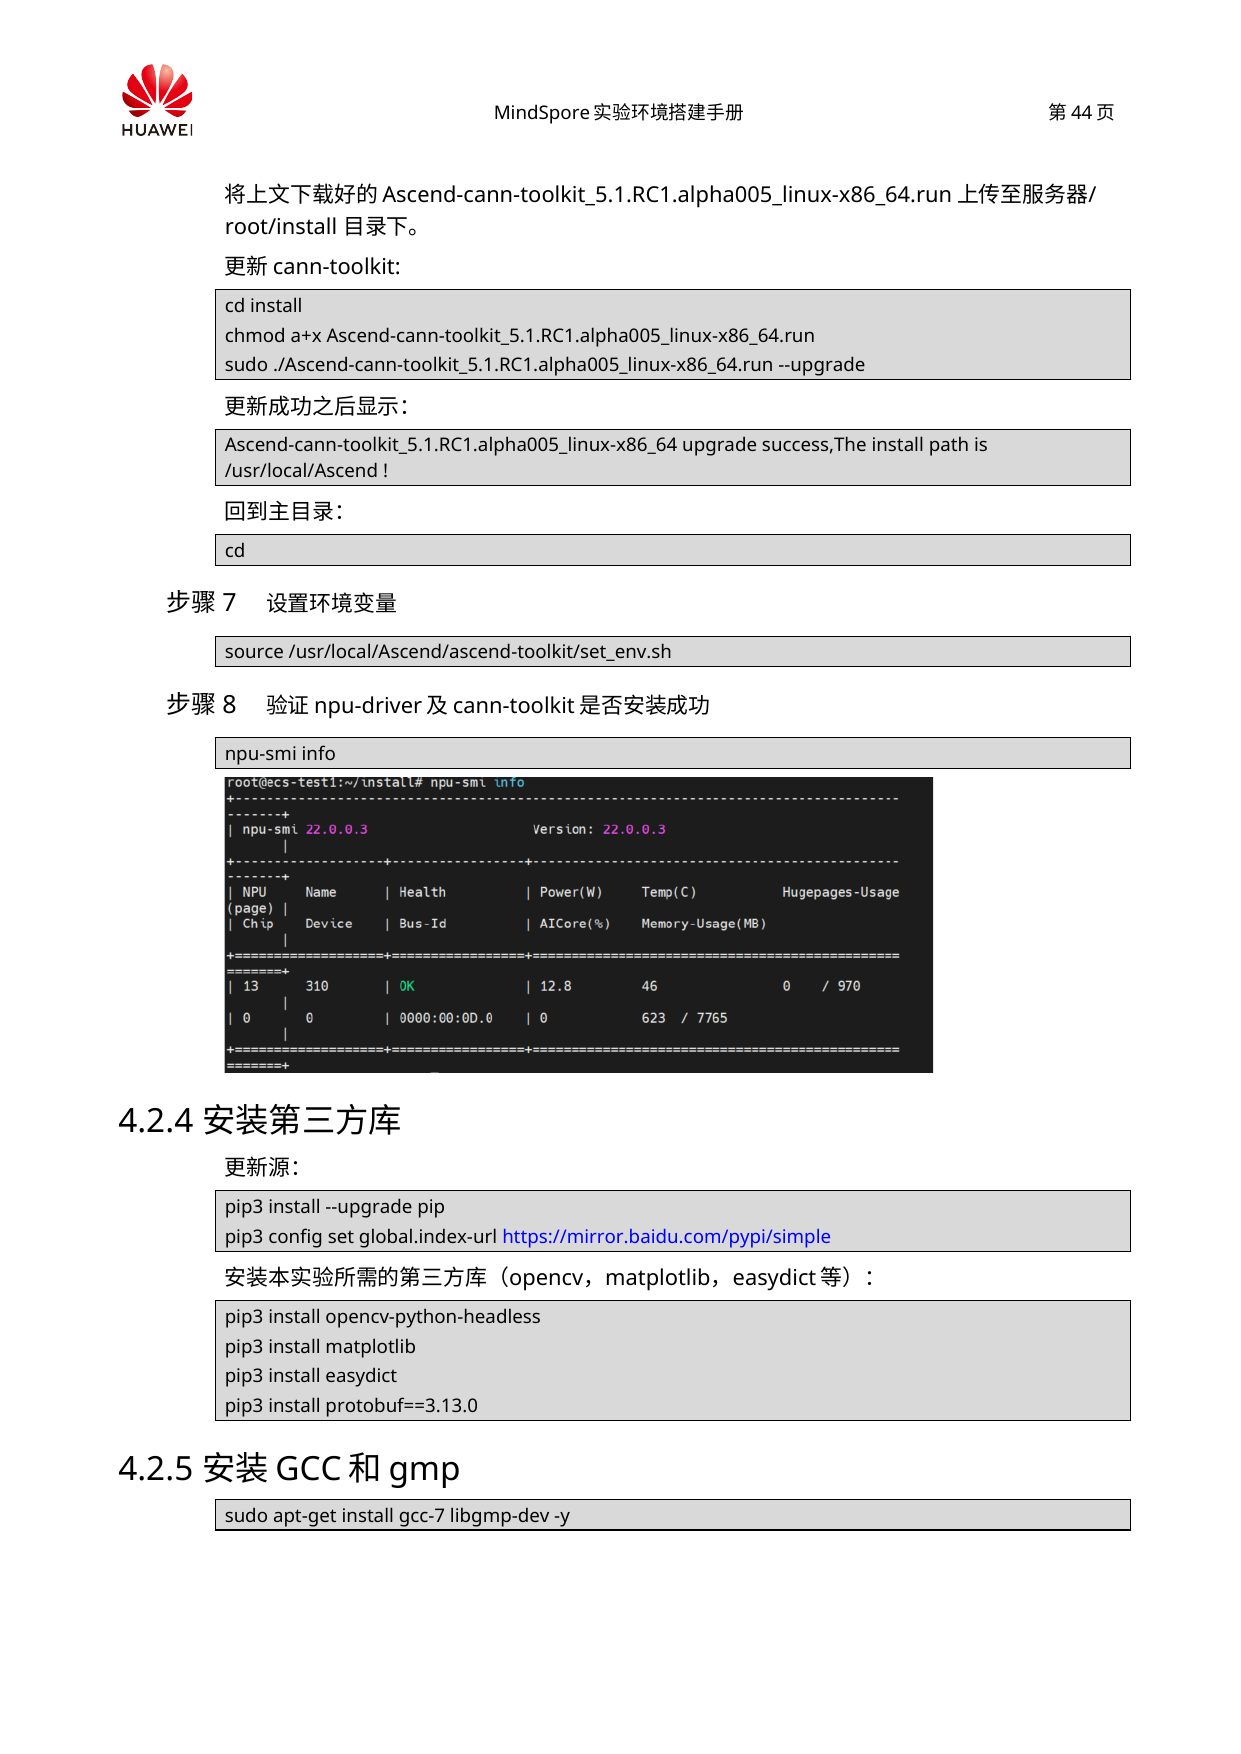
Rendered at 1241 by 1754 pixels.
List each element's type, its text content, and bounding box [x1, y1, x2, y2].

subtitle 安装第三方库 [118, 1094, 1122, 1142]
text 设置环境变量 [236, 583, 1122, 619]
text Ascend-cann-toolkit_5.1.RC1.alpha005_linux-x86_64 upgrade success,The install path is /usr/local/Ascend ! [216, 430, 1130, 485]
text 验证npu-driver及cann-toolkit是否安装成功 [236, 684, 1122, 720]
text pip3 install --upgrade pip [216, 1191, 1130, 1219]
text source /usr/local/Ascend/ascend-toolkit/set_env.sh [216, 637, 1130, 666]
text sudo apt-get install gcc-7 libgmp-dev -y [216, 1500, 1130, 1529]
text 安装本实验所需的第三方库（opencv，matplotlib，easydict等）： [224, 1260, 1122, 1292]
text 更新成功之后显示： [224, 389, 1122, 420]
picture [224, 777, 934, 1073]
text 将上文下载好的Ascend-cann-toolkit_5.1.RC1.alpha005_linux-x86_64.run上传至服务器/root/install 目录下。 [224, 177, 1122, 241]
picture [122, 64, 193, 136]
text pip3 config set global.index-url https://mirror.baidu.com/pypi/simple [216, 1220, 1130, 1251]
text sudo ./Ascend-cann-toolkit_5.1.RC1.alpha005_linux-x86_64.run --upgrade [216, 348, 1130, 379]
subtitle 安装GCC和gmp [118, 1442, 1122, 1490]
text 更新源： [224, 1150, 1122, 1182]
text pip3 install matplotlib [216, 1330, 1130, 1359]
text pip3 install easydict [216, 1360, 1130, 1388]
text npu-smi info [216, 738, 1130, 768]
text cd install [216, 290, 1130, 318]
text pip3 install opencv-python-headless [216, 1301, 1130, 1329]
text 回到主目录： [224, 494, 1122, 526]
text cd [216, 535, 1130, 565]
text 更新cann-toolkit: [224, 249, 1122, 281]
text chmod a+x Ascend-cann-toolkit_5.1.RC1.alpha005_linux-x86_64.run [216, 319, 1130, 347]
text pip3 install protobuf==3.13.0 [216, 1389, 1130, 1420]
